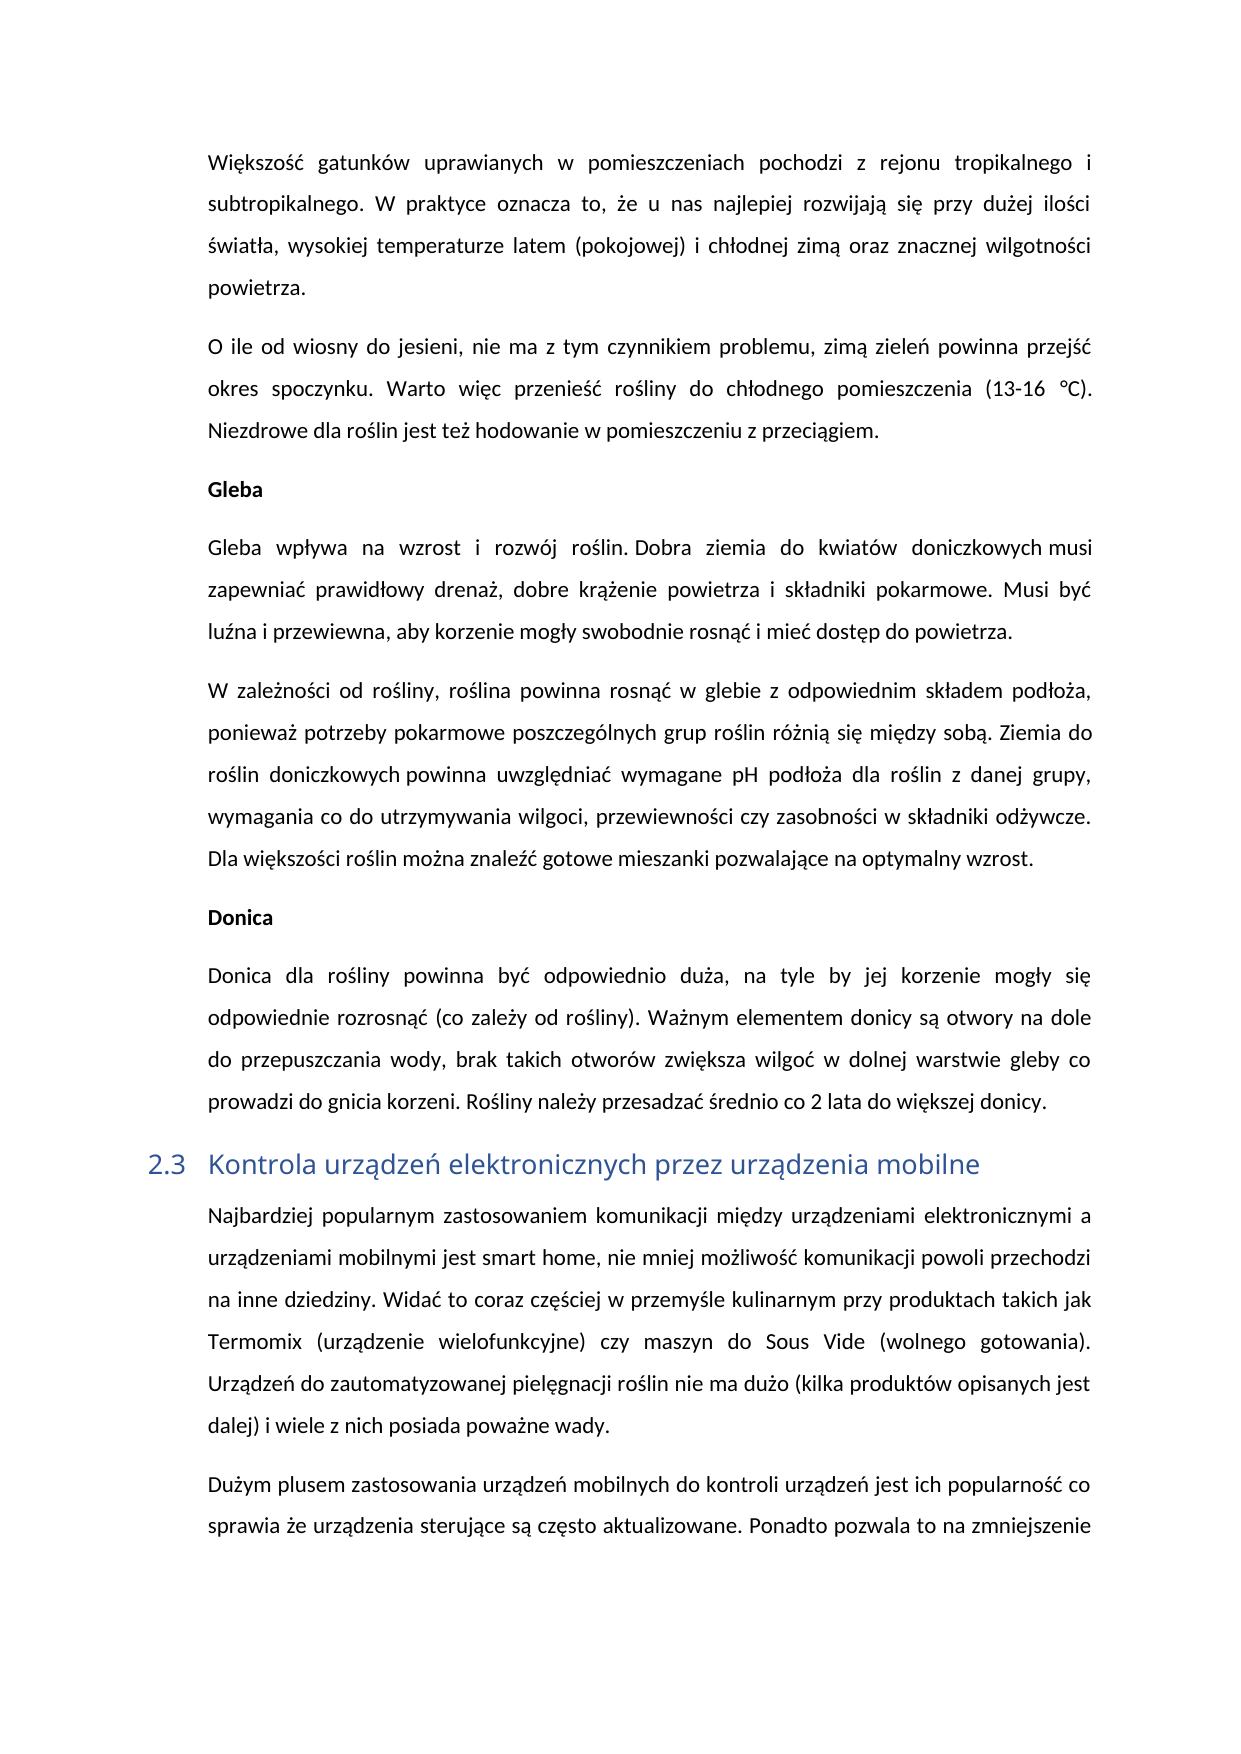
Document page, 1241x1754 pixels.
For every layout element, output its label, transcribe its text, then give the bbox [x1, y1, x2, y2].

text O ile od wiosny do jesieni, nie ma z tym czynnikiem problemu, zimą zieleń powinna przejść okres spoczynku. Warto więc przenieść rośliny do chłodnego pomieszczenia (13-16 °C). Niezdrowe dla roślin jest też hodowanie w pomieszczeniu z przeciągiem. [208, 332, 1093, 444]
text Donica dla rośliny powinna być odpowiednio duża, na tyle by jej korzenie mogły się odpowiednie rozrosnąć (co zależy od rośliny). Ważnym elementem donicy są otwory na dole do przepuszczania wody, brak takich otworów zwiększa wilgoć w dolnej warstwie gleby co prowadzi do gnicia korzeni. Rośliny należy przesadzać średnio co 2 lata do większej donicy. [208, 961, 1093, 1115]
text Gleba wpływa na wzrost i rozwój roślin. Dobra ziemia do kwiatów doniczkowych musi zapewniać prawidłowy drenaż, dobre krążenie powietrza i składniki pokarmowe. Musi być luźna i przewiewna, aby korzenie mogły swobodnie rosnąć i mieć dostęp do powietrza. [208, 533, 1093, 645]
text Większość gatunków uprawianych w pomieszczeniach pochodzi z rejonu tropikalnego i subtropikalnego. W praktyce oznacza to, że u nas najlepiej rozwijają się przy dużej ilości światła, wysokiej temperaturze latem (pokojowej) i chłodnej zimą oraz znacznej wilgotności powietrza. [208, 148, 1093, 302]
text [208, 1470, 1093, 1540]
text Gleba [208, 475, 1093, 503]
text Donica [208, 903, 1093, 931]
subtitle Kontrola urządzeń elektronicznych przez urządzenia mobilne [148, 1146, 1093, 1183]
text W zależności od rośliny, roślina powinna rosnąć w glebie z odpowiednim składem podłoża, ponieważ potrzeby pokarmowe poszczególnych grup roślin różnią się między sobą. Ziemia do roślin doniczkowych powinna uwzględniać wymagane pH podłoża dla roślin z danej grupy, wymagania co do utrzymywania wilgoci, przewiewności czy zasobności w składniki odżywcze. Dla większości roślin można znaleźć gotowe mieszanki pozwalające na optymalny wzrost. [208, 676, 1093, 872]
text Najbardziej popularnym zastosowaniem komunikacji między urządzeniami elektronicznymi a urządzeniami mobilnymi jest smart home, nie mniej możliwość komunikacji powoli przechodzi na inne dziedziny. Widać to coraz częściej w przemyśle kulinarnym przy produktach takich jak Termomix (urządzenie wielofunkcyjne) czy maszyn do Sous Vide (wolnego gotowania). Urządzeń do zautomatyzowanej pielęgnacji roślin nie ma dużo (kilka produktów opisanych jest dalej) i wiele z nich posiada poważne wady. [208, 1201, 1093, 1439]
